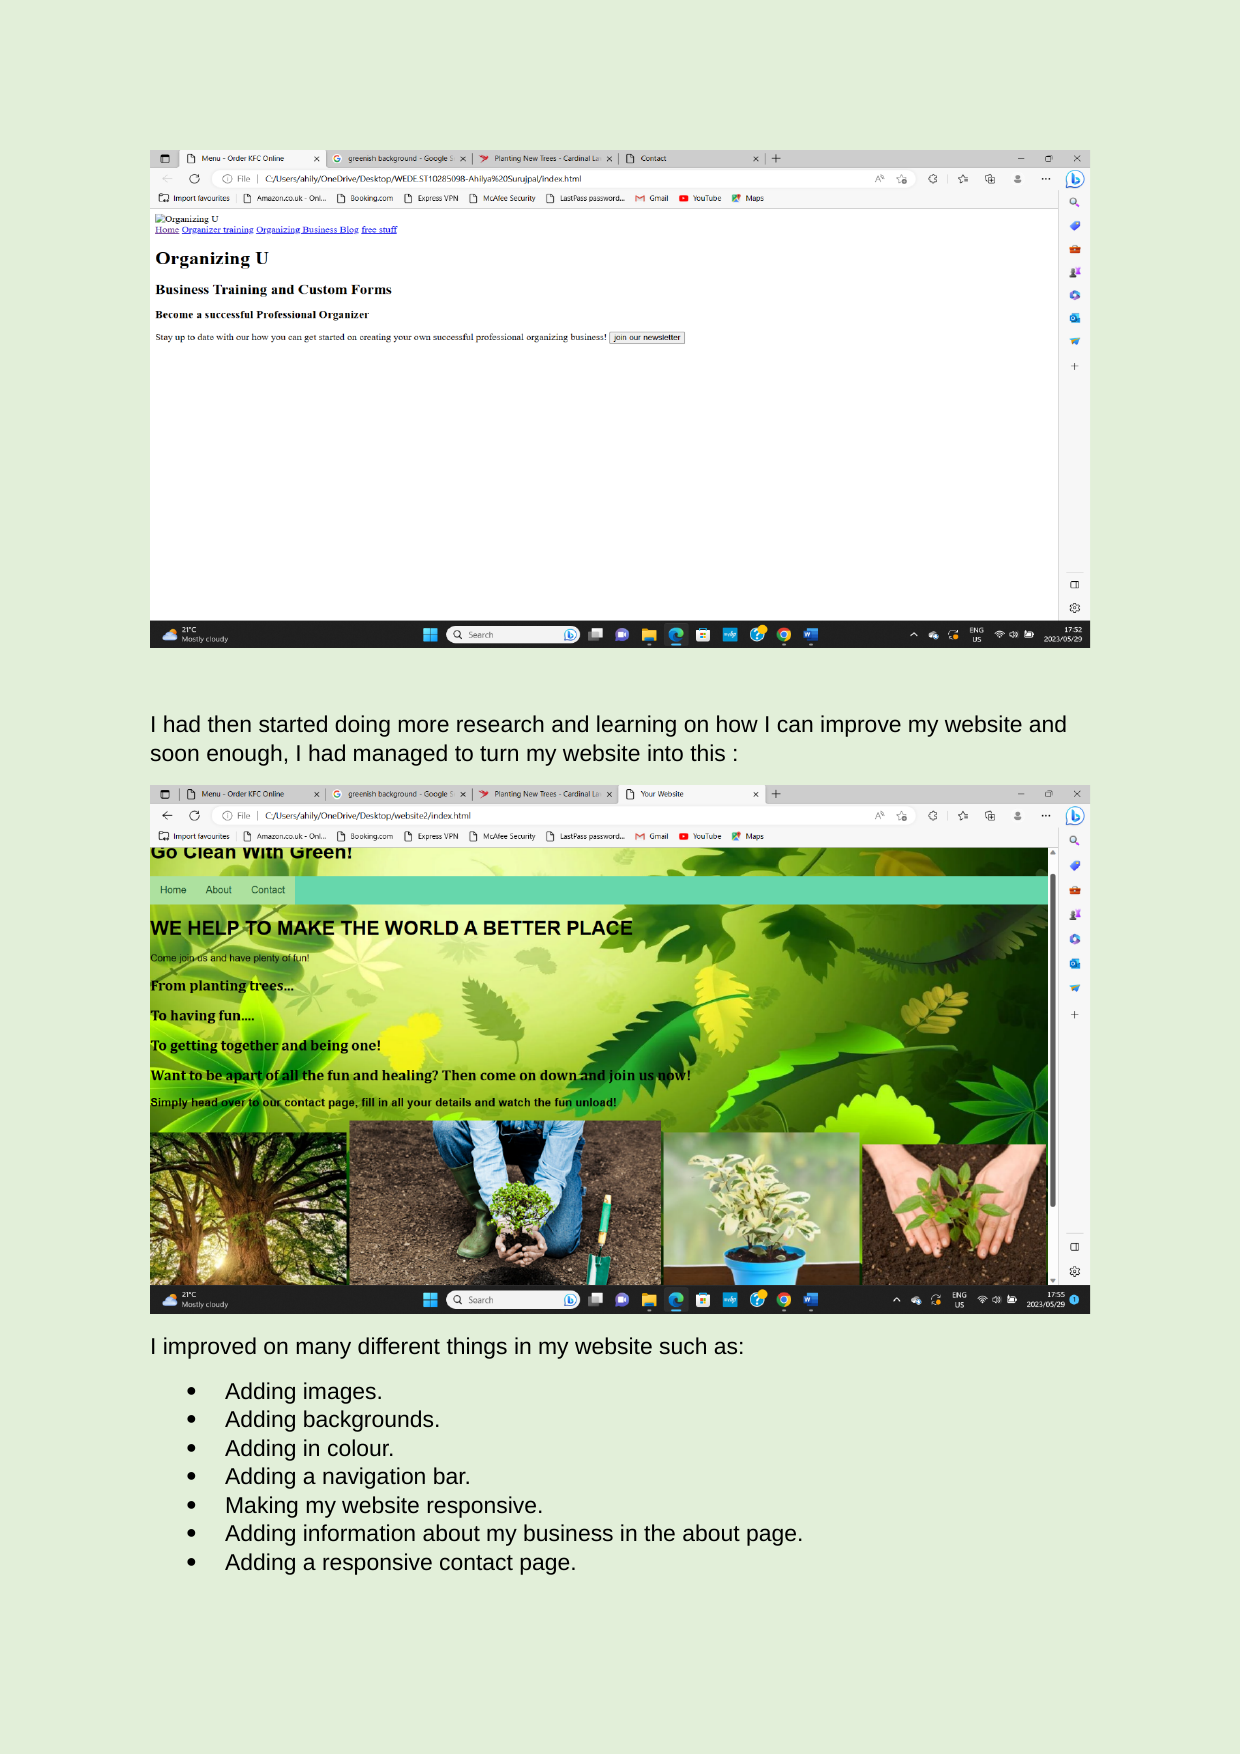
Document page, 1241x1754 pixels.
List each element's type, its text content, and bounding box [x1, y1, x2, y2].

list Adding images. [187, 1378, 1090, 1404]
text I had then started doing more research and learning on how I can improve my website and soon enough, I had managed to turn my website into this : [150, 711, 1090, 766]
list Adding in colour. [187, 1435, 1090, 1461]
list Adding a navigation bar. [187, 1463, 1090, 1489]
picture [150, 150, 1091, 648]
list Adding information about my business in the about page. [187, 1520, 1090, 1546]
text I improved on many different things in my website such as: [150, 1333, 1090, 1359]
picture [150, 785, 1091, 1314]
list Adding backgrounds. [187, 1406, 1090, 1433]
list Adding a responsive contact page. [187, 1548, 1090, 1575]
list Making my website responsive. [187, 1492, 1090, 1518]
